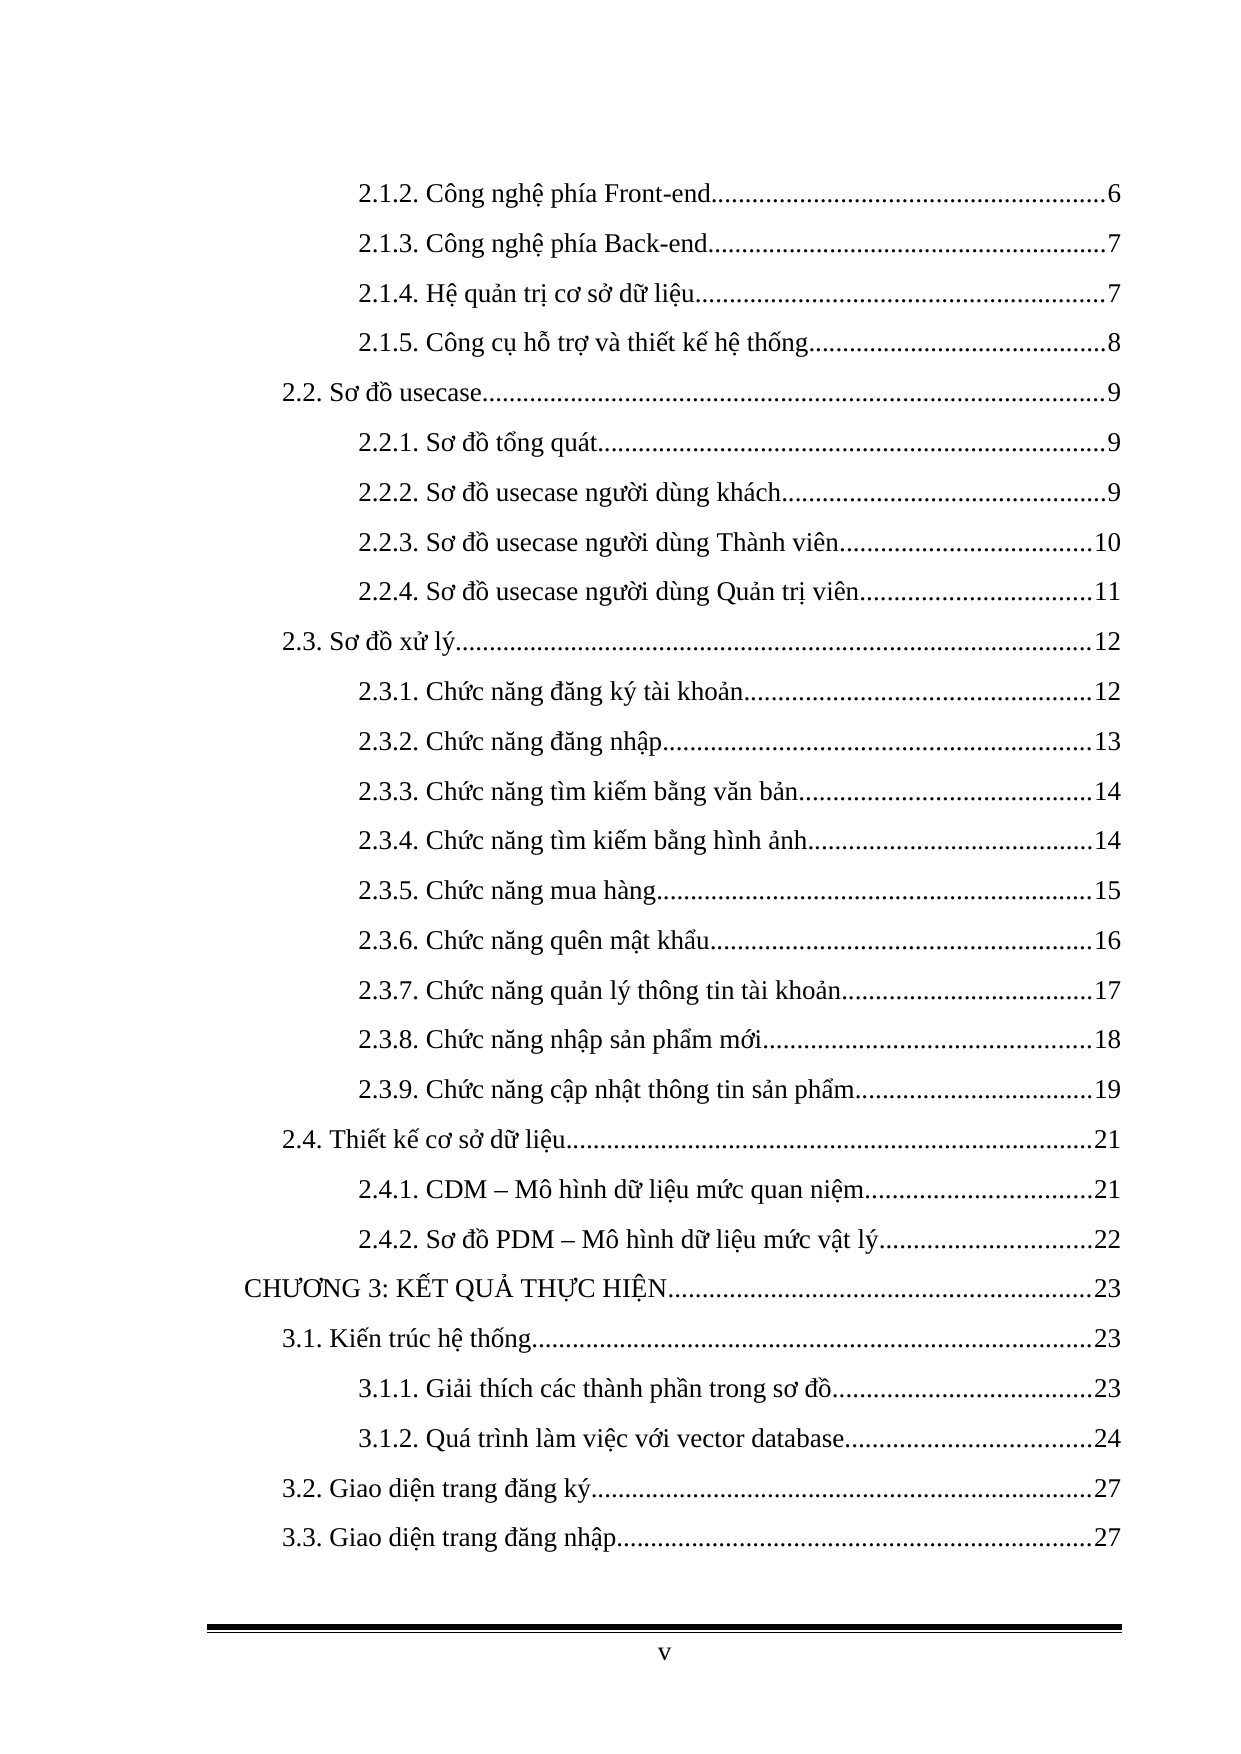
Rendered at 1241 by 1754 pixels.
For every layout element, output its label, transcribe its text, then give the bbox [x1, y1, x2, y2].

text 2.1.4. Hệ quản trị cơ sở dữ liệu 7 [358, 277, 1122, 308]
text 3.2. Giao diện trang đăng ký 27 [282, 1472, 1122, 1503]
text 2.3.9. Chức năng cập nhật thông tin sản phẩm 19 [358, 1073, 1122, 1104]
text 2.3.2. Chức năng đăng nhập 13 [358, 725, 1122, 756]
text 2.4.1. CDM – Mô hình dữ liệu mức quan niệm 21 [358, 1173, 1122, 1204]
text 3.1.1. Giải thích các thành phần trong sơ đồ 23 [358, 1372, 1122, 1403]
text 3.1. Kiến trúc hệ thống 23 [282, 1322, 1122, 1353]
text 2.1.5. Công cụ hỗ trợ và thiết kế hệ thống 8 [358, 327, 1122, 358]
text 2.1.3. Công nghệ phía Back-end 7 [358, 227, 1122, 258]
text 2.3.1. Chức năng đăng ký tài khoản 12 [358, 675, 1122, 706]
text 3.1.2. Quá trình làm việc với vector database. 24 [358, 1422, 1122, 1453]
text 2.2.1. Sơ đồ tổng quát 9 [358, 426, 1122, 457]
text 2.2.2. Sơ đồ usecase người dùng khách 9 [358, 476, 1122, 507]
text 2.4. Thiết kế cơ sở dữ liệu 21 [282, 1123, 1122, 1154]
text 2.3.4. Chức năng tìm kiếm bằng hình ảnh 14 [358, 824, 1122, 856]
text CHƯƠNG 3: KẾT QUẢ THỰC HIỆN 23 [244, 1273, 1122, 1304]
text 2.4.2. Sơ đồ PDM – Mô hình dữ liệu mức vật lý 22 [358, 1223, 1122, 1254]
text 2.3.7. Chức năng quản lý thông tin tài khoản 17 [358, 974, 1122, 1005]
text 2.3.3. Chức năng tìm kiếm bằng văn bản 14 [358, 775, 1122, 806]
text 2.3. Sơ đồ xử lý 12 [282, 625, 1122, 656]
text 2.2.4. Sơ đồ usecase người dùng Quản trị viên 11 [358, 576, 1122, 607]
text 2.3.8. Chức năng nhập sản phẩm mới 18 [358, 1024, 1122, 1055]
text 2.3.6. Chức năng quên mật khẩu 16 [358, 924, 1122, 955]
text 3.3. Giao diện trang đăng nhập 27 [282, 1522, 1122, 1553]
text 2.3.5. Chức năng mua hàng 15 [358, 874, 1122, 905]
text 2.2. Sơ đồ usecase 9 [282, 376, 1122, 407]
text 2.2.3. Sơ đồ usecase người dùng Thành viên 10 [358, 526, 1122, 557]
text 2.1.2. Công nghệ phía Front-end 6 [358, 177, 1122, 208]
